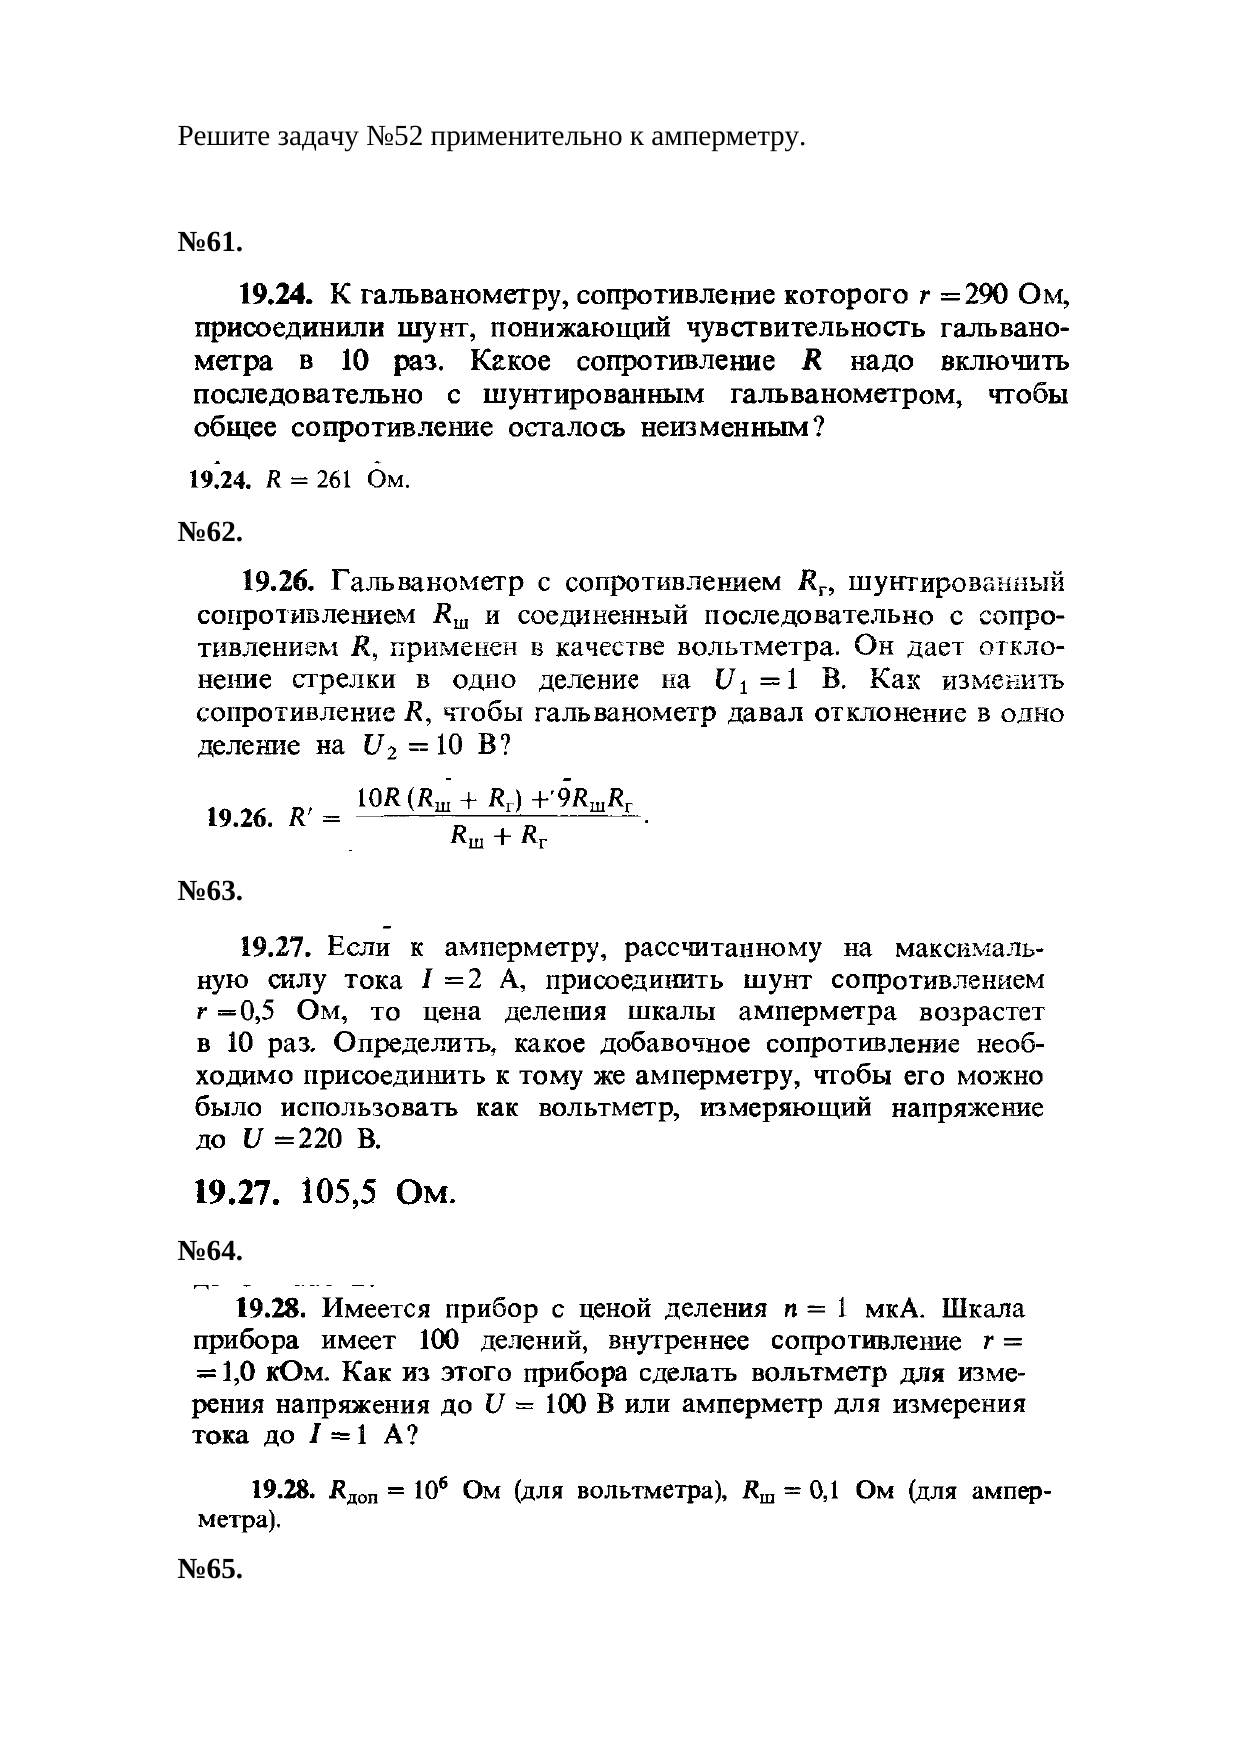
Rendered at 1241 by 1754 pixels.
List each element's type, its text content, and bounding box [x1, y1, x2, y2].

picture [177, 567, 1090, 760]
text Решите задачу №52 применительно к амперметру. [177, 118, 1152, 152]
text №65. [177, 1551, 1152, 1585]
text №63. [177, 873, 1152, 907]
text №62. [177, 514, 1152, 548]
text №61. [177, 224, 1152, 257]
text №64. [177, 1233, 1152, 1266]
picture [177, 926, 1074, 1150]
picture [177, 1467, 1058, 1533]
picture [177, 778, 655, 855]
picture [177, 1168, 478, 1214]
picture [177, 276, 1087, 443]
picture [177, 461, 412, 496]
picture [177, 1285, 1045, 1449]
